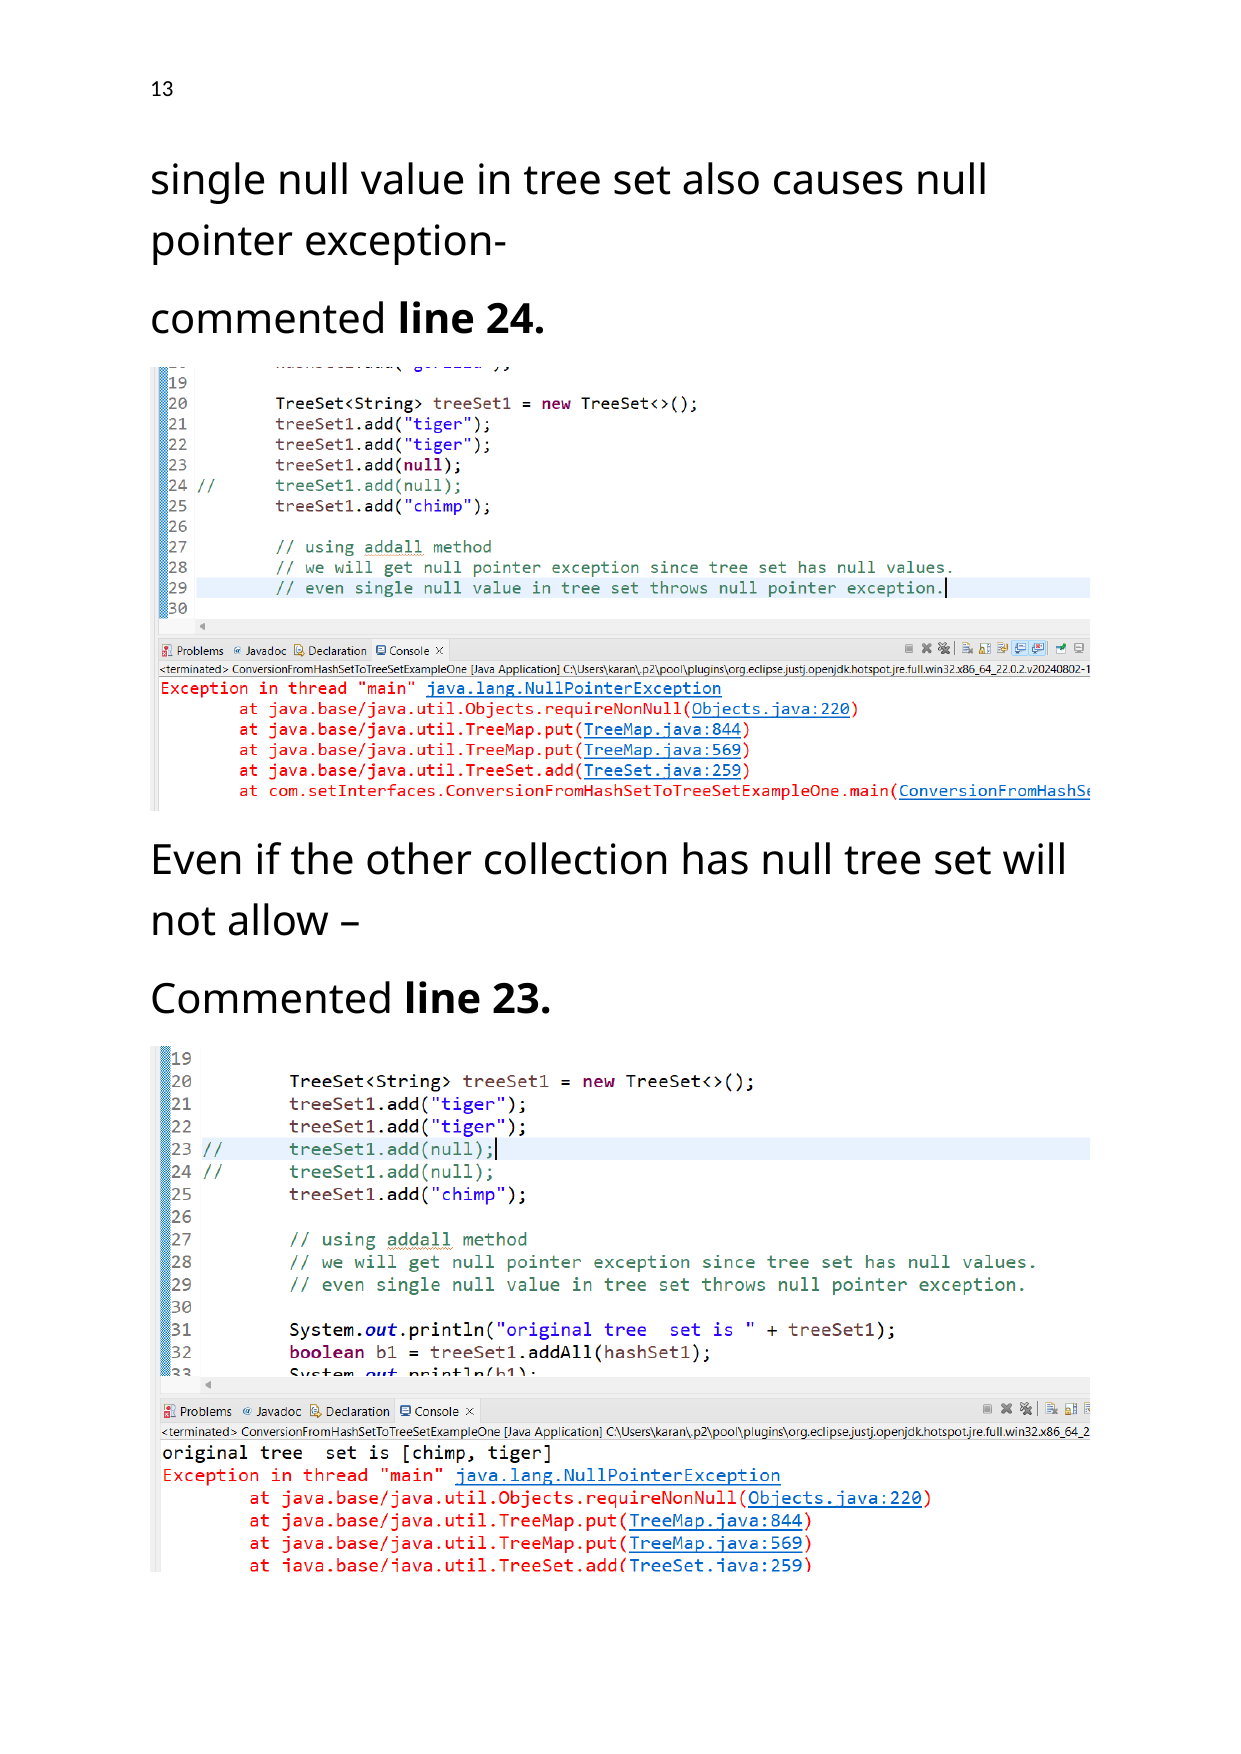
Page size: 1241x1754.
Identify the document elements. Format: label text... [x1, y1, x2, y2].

picture [150, 1046, 1091, 1572]
picture [150, 367, 1091, 811]
text Commented line 23. [150, 969, 1090, 1026]
text commented line 24. [150, 289, 1090, 346]
text single null value in tree set also causes null pointer exception- [150, 150, 1090, 268]
text Even if the other collection has null tree set will not allow – [150, 829, 1090, 948]
